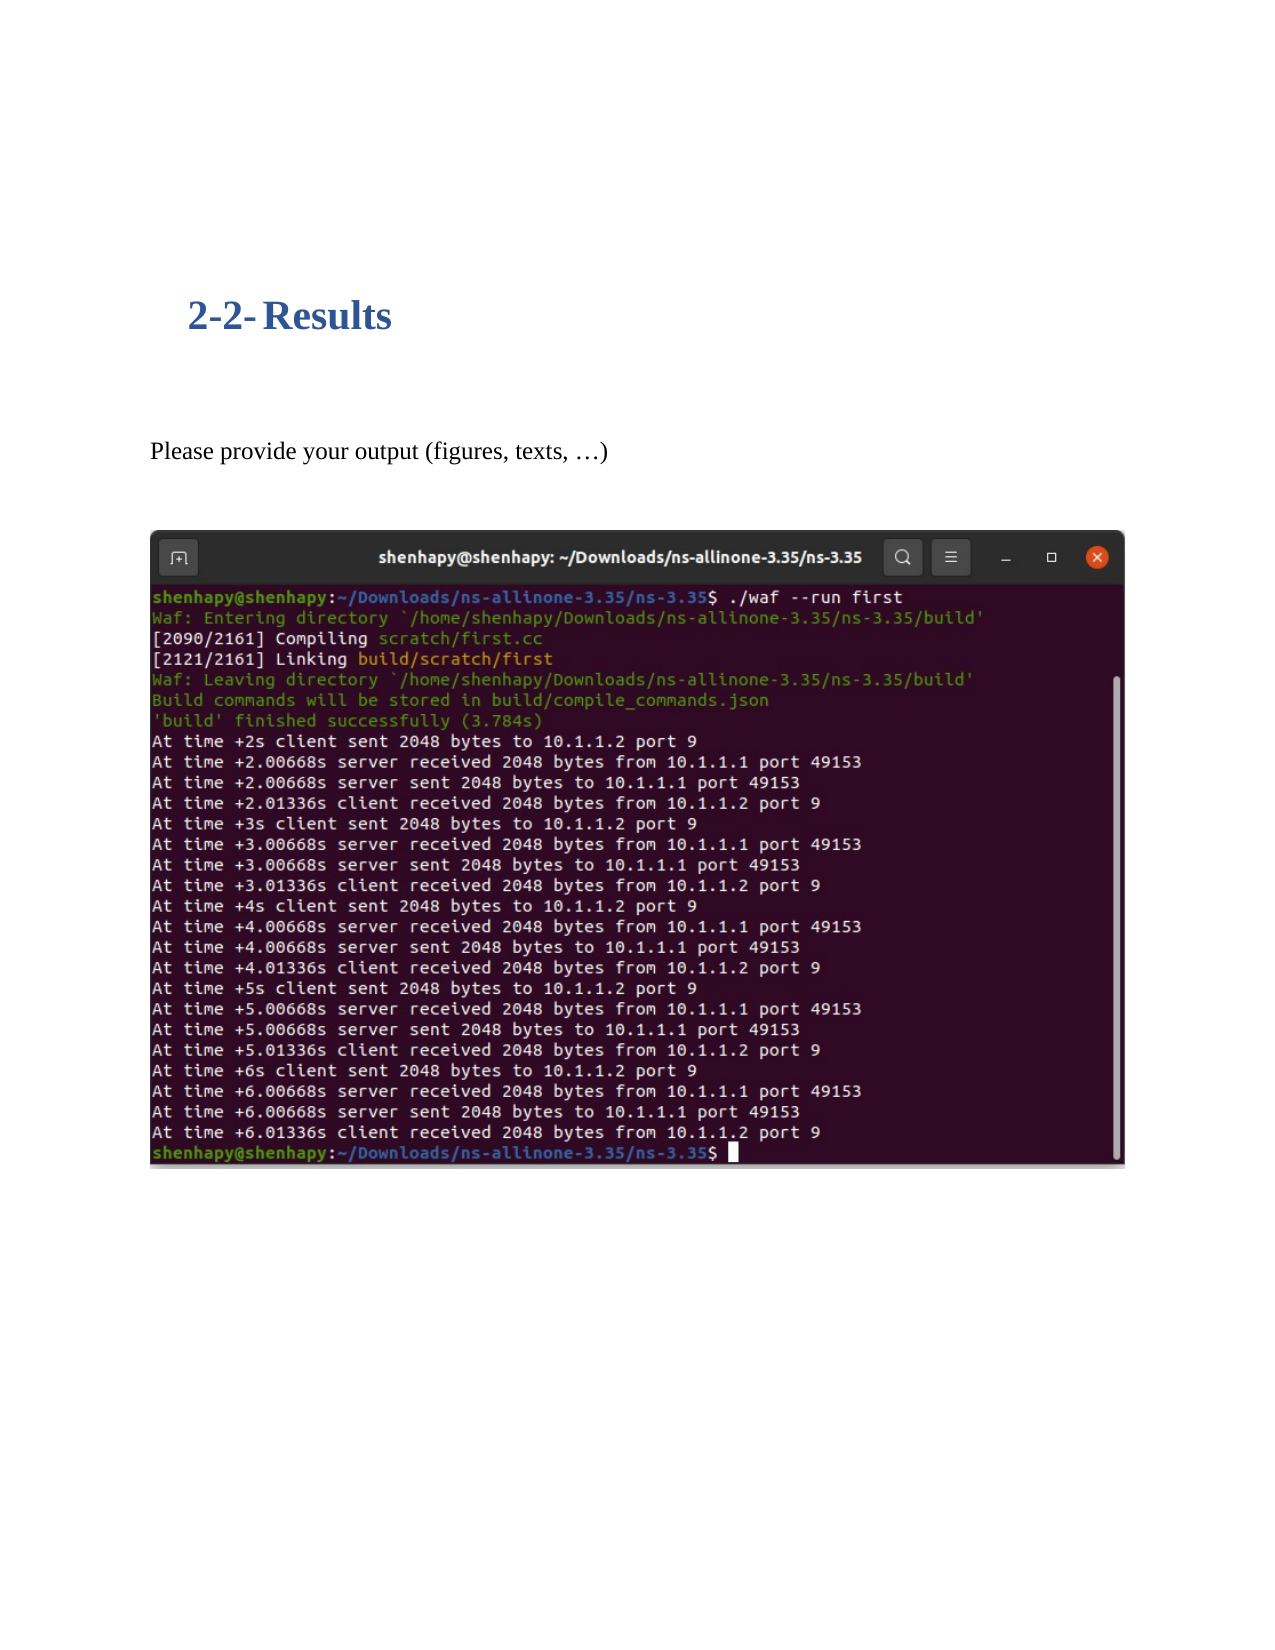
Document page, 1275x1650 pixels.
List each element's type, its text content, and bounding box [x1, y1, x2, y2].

text Please provide your output (figures, texts, …) [150, 436, 1125, 465]
subtitle Results [187, 291, 1125, 338]
picture [150, 530, 1125, 1169]
